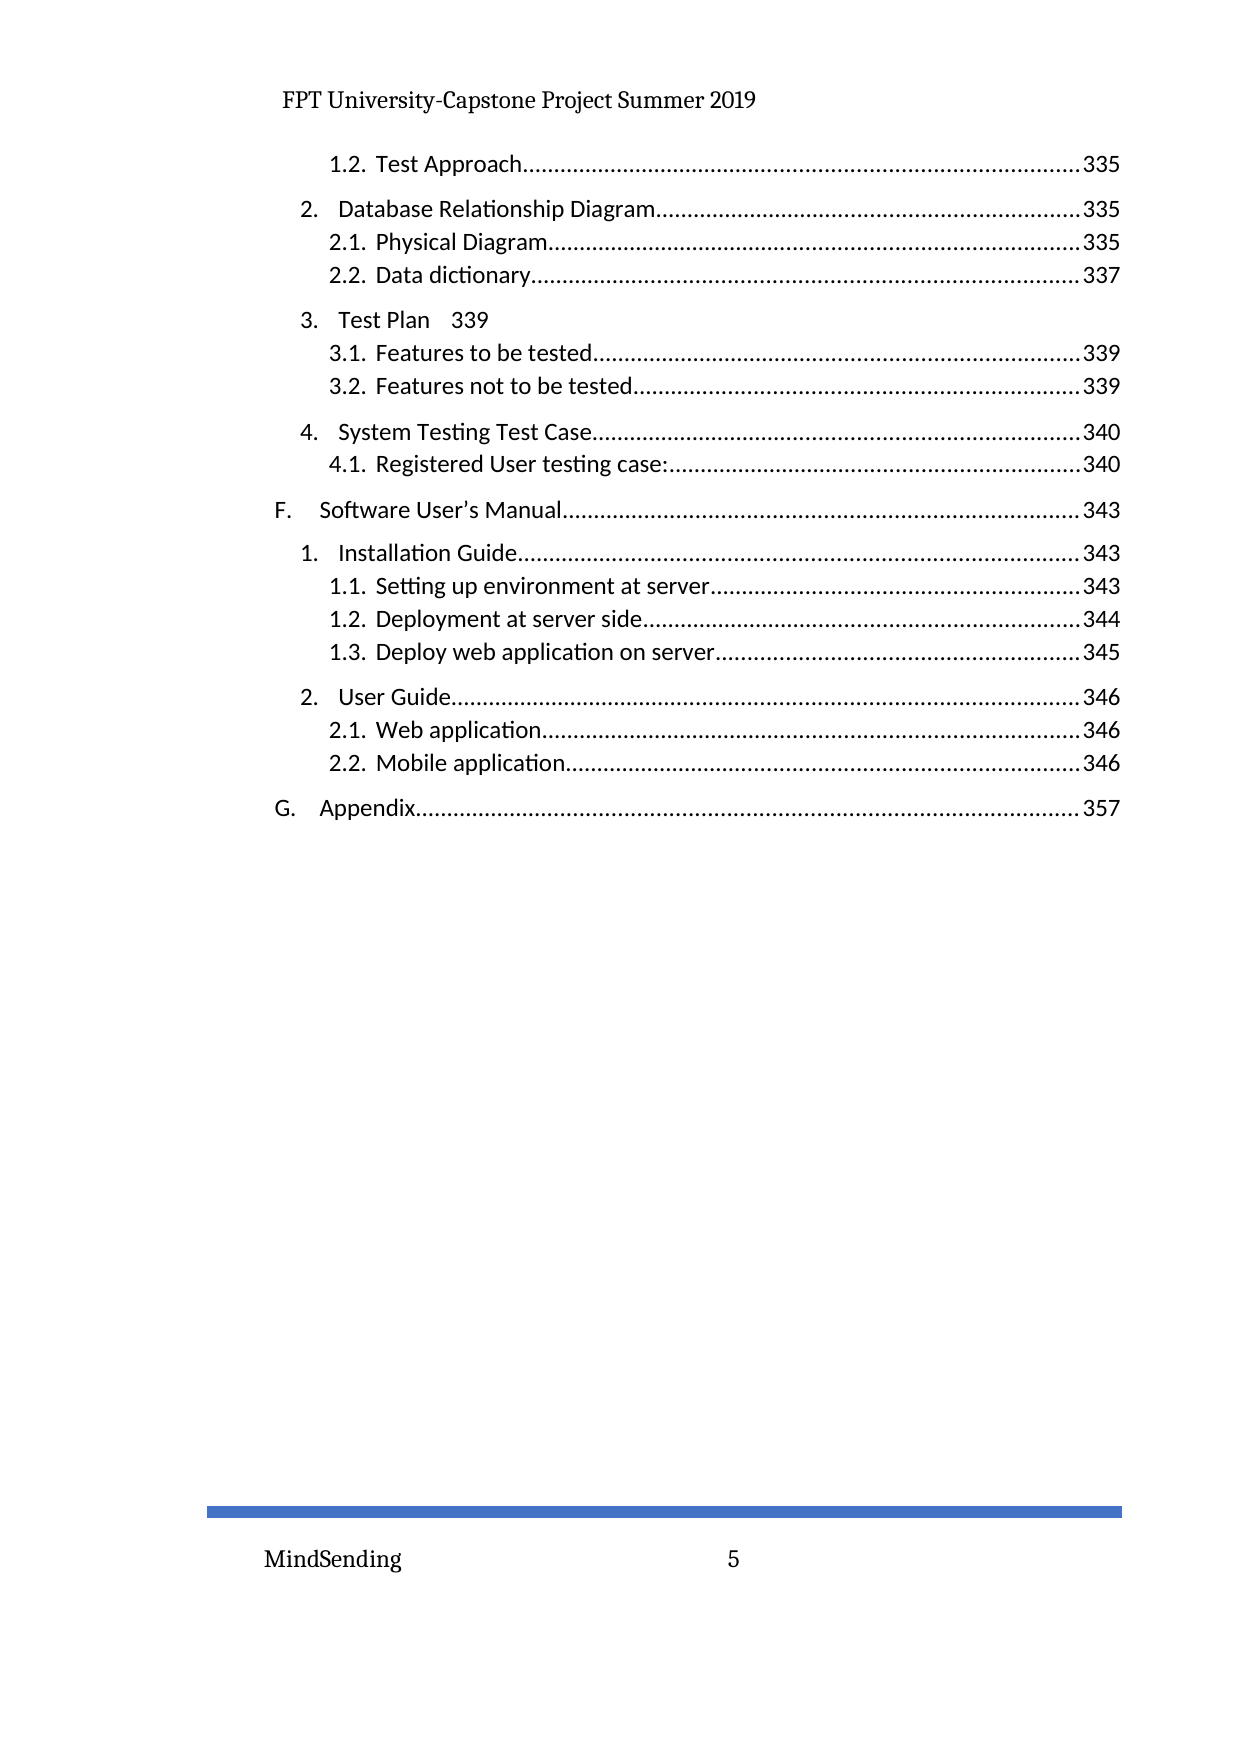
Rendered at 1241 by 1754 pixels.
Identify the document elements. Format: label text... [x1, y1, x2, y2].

text 4.1. Registered User testing case: 340 [256, 448, 1122, 479]
text 1.2. Deployment at server side 344 [256, 603, 1122, 633]
text 1.3. Deploy web application on server 345 [256, 636, 1122, 666]
text 2.1. Physical Diagram 335 [256, 226, 1122, 257]
text 2. User Guide 346 [232, 681, 1122, 712]
text 1. Installation Guide 343 [232, 537, 1122, 567]
text 1.2. Test Approach 335 [256, 148, 1122, 178]
text 4. System Testing Test Case 340 [232, 416, 1122, 446]
text 2.1. Web application 346 [256, 714, 1122, 744]
text 2. Database Relationship Diagram 335 [232, 193, 1122, 224]
text 3. Test Plan 339 [232, 304, 1122, 335]
text F. Software User’s Manual 343 [207, 494, 1122, 524]
text 3.1. Features to be tested 339 [256, 337, 1122, 368]
text 2.2. Mobile application 346 [256, 747, 1122, 777]
text G. Appendix 357 [207, 792, 1122, 823]
text 3.2. Features not to be tested 339 [256, 370, 1122, 401]
text 1.1. Setting up environment at server 343 [256, 570, 1122, 600]
text 2.2. Data dictionary 337 [256, 259, 1122, 289]
